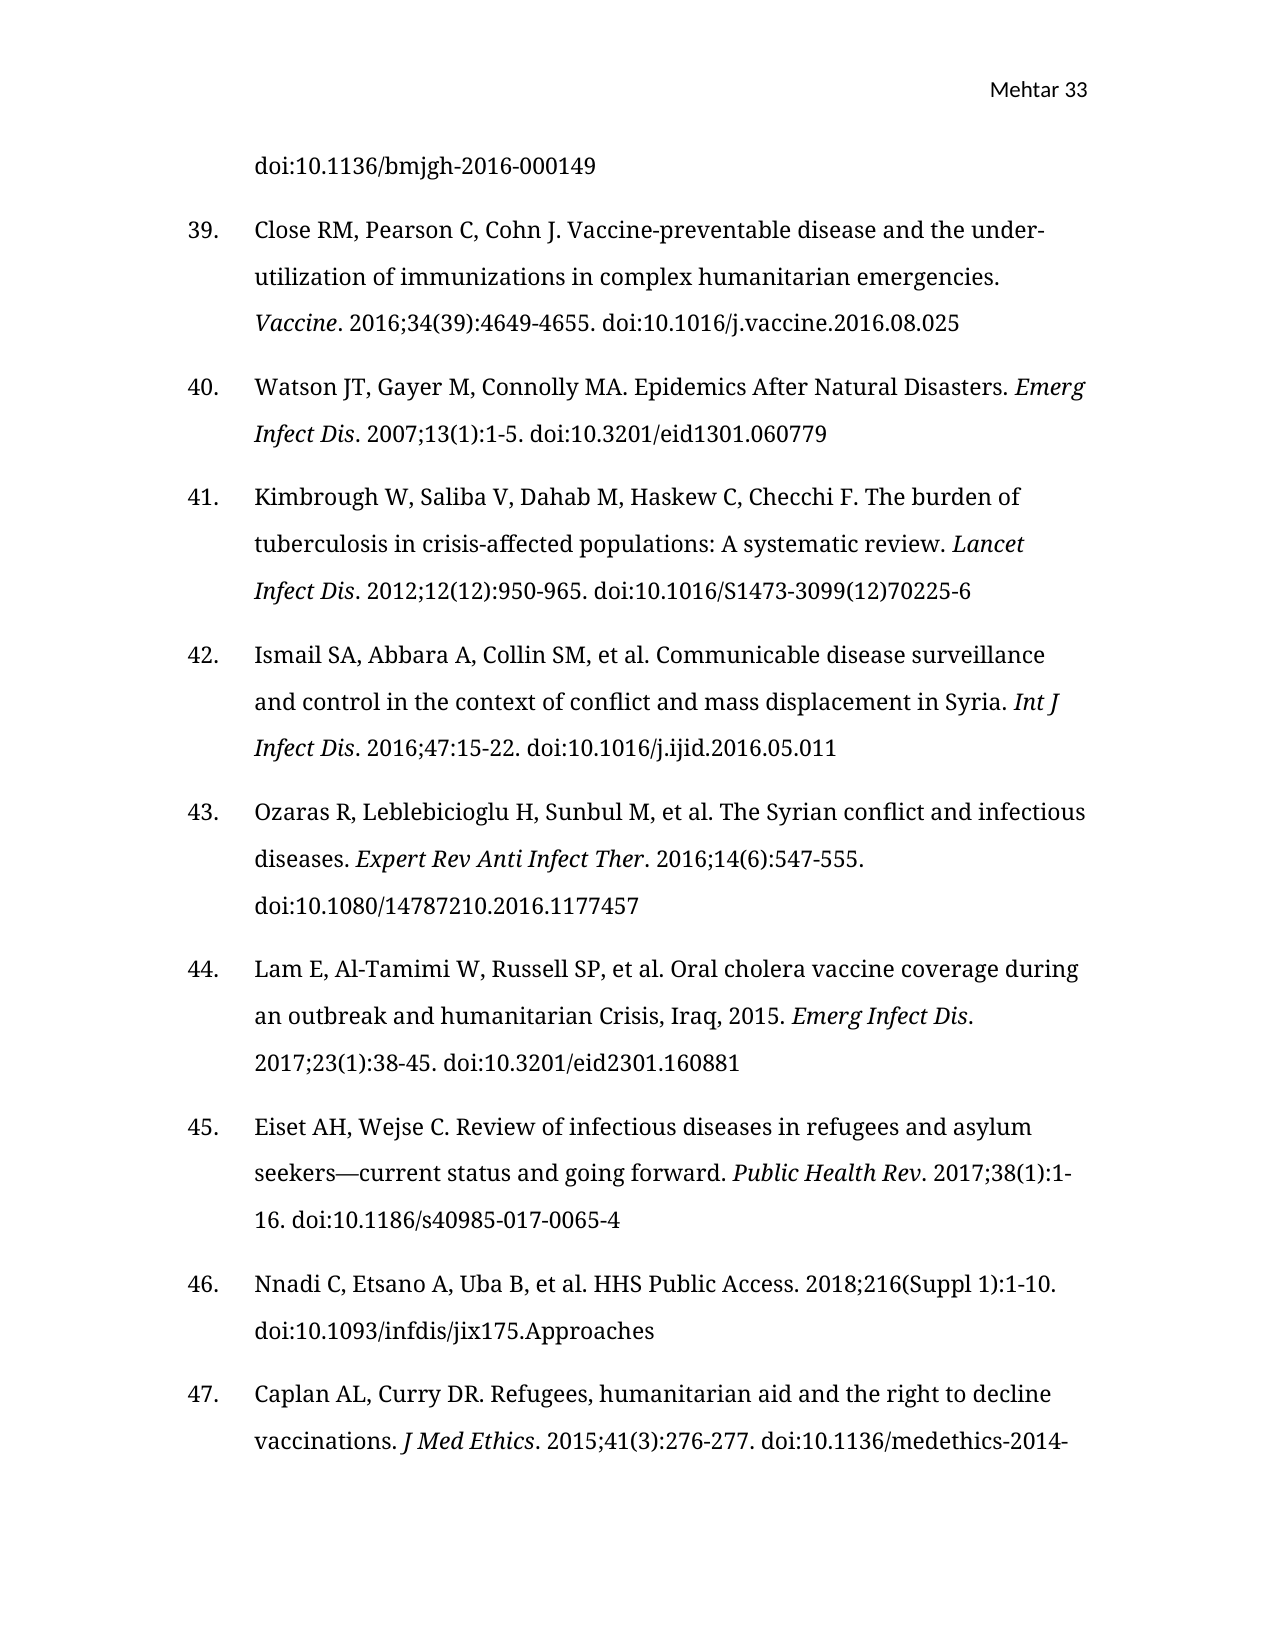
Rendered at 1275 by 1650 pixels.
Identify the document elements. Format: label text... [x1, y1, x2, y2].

text 42. Ismail SA, Abbara A, Collin SM, et al. Communicable disease surveillance and control in the context of conflict and mass displacement in Syria. Int J Infect Dis. 2016;47:15-22. doi:10.1016/j.ijid.2016.05.011 [187, 638, 1087, 763]
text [187, 1378, 1087, 1456]
text 46. Nnadi C, Etsano A, Uba B, et al. HHS Public Access. 2018;216(Suppl 1):1-10. doi:10.1093/infdis/jix175.Approaches [187, 1268, 1087, 1346]
text 39. Close RM, Pearson C, Cohn J. Vaccine-preventable disease and the under-utilization of immunizations in complex humanitarian emergencies. Vaccine. 2016;34(39):4649-4655. doi:10.1016/j.vaccine.2016.08.025 [187, 213, 1087, 338]
text 41. Kimbrough W, Saliba V, Dahab M, Haskew C, Checchi F. The burden of tuberculosis in crisis-affected populations: A systematic review. Lancet Infect Dis. 2012;12(12):950-965. doi:10.1016/S1473-3099(12)70225-6 [187, 481, 1087, 606]
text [187, 150, 1087, 181]
text 45. Eiset AH, Wejse C. Review of infectious diseases in refugees and asylum seekers—current status and going forward. Public Health Rev. 2017;38(1):1-16. doi:10.1186/s40985-017-0065-4 [187, 1110, 1087, 1235]
text 43. Ozaras R, Leblebicioglu H, Sunbul M, et al. The Syrian conflict and infectious diseases. Expert Rev Anti Infect Ther. 2016;14(6):547-555. doi:10.1080/14787210.2016.1177457 [187, 796, 1087, 921]
text 40. Watson JT, Gayer M, Connolly MA. Epidemics After Natural Disasters. Emerg Infect Dis. 2007;13(1):1-5. doi:10.3201/eid1301.060779 [187, 371, 1087, 449]
text 44. Lam E, Al-Tamimi W, Russell SP, et al. Oral cholera vaccine coverage during an outbreak and humanitarian Crisis, Iraq, 2015. Emerg Infect Dis. 2017;23(1):38-45. doi:10.3201/eid2301.160881 [187, 953, 1087, 1078]
